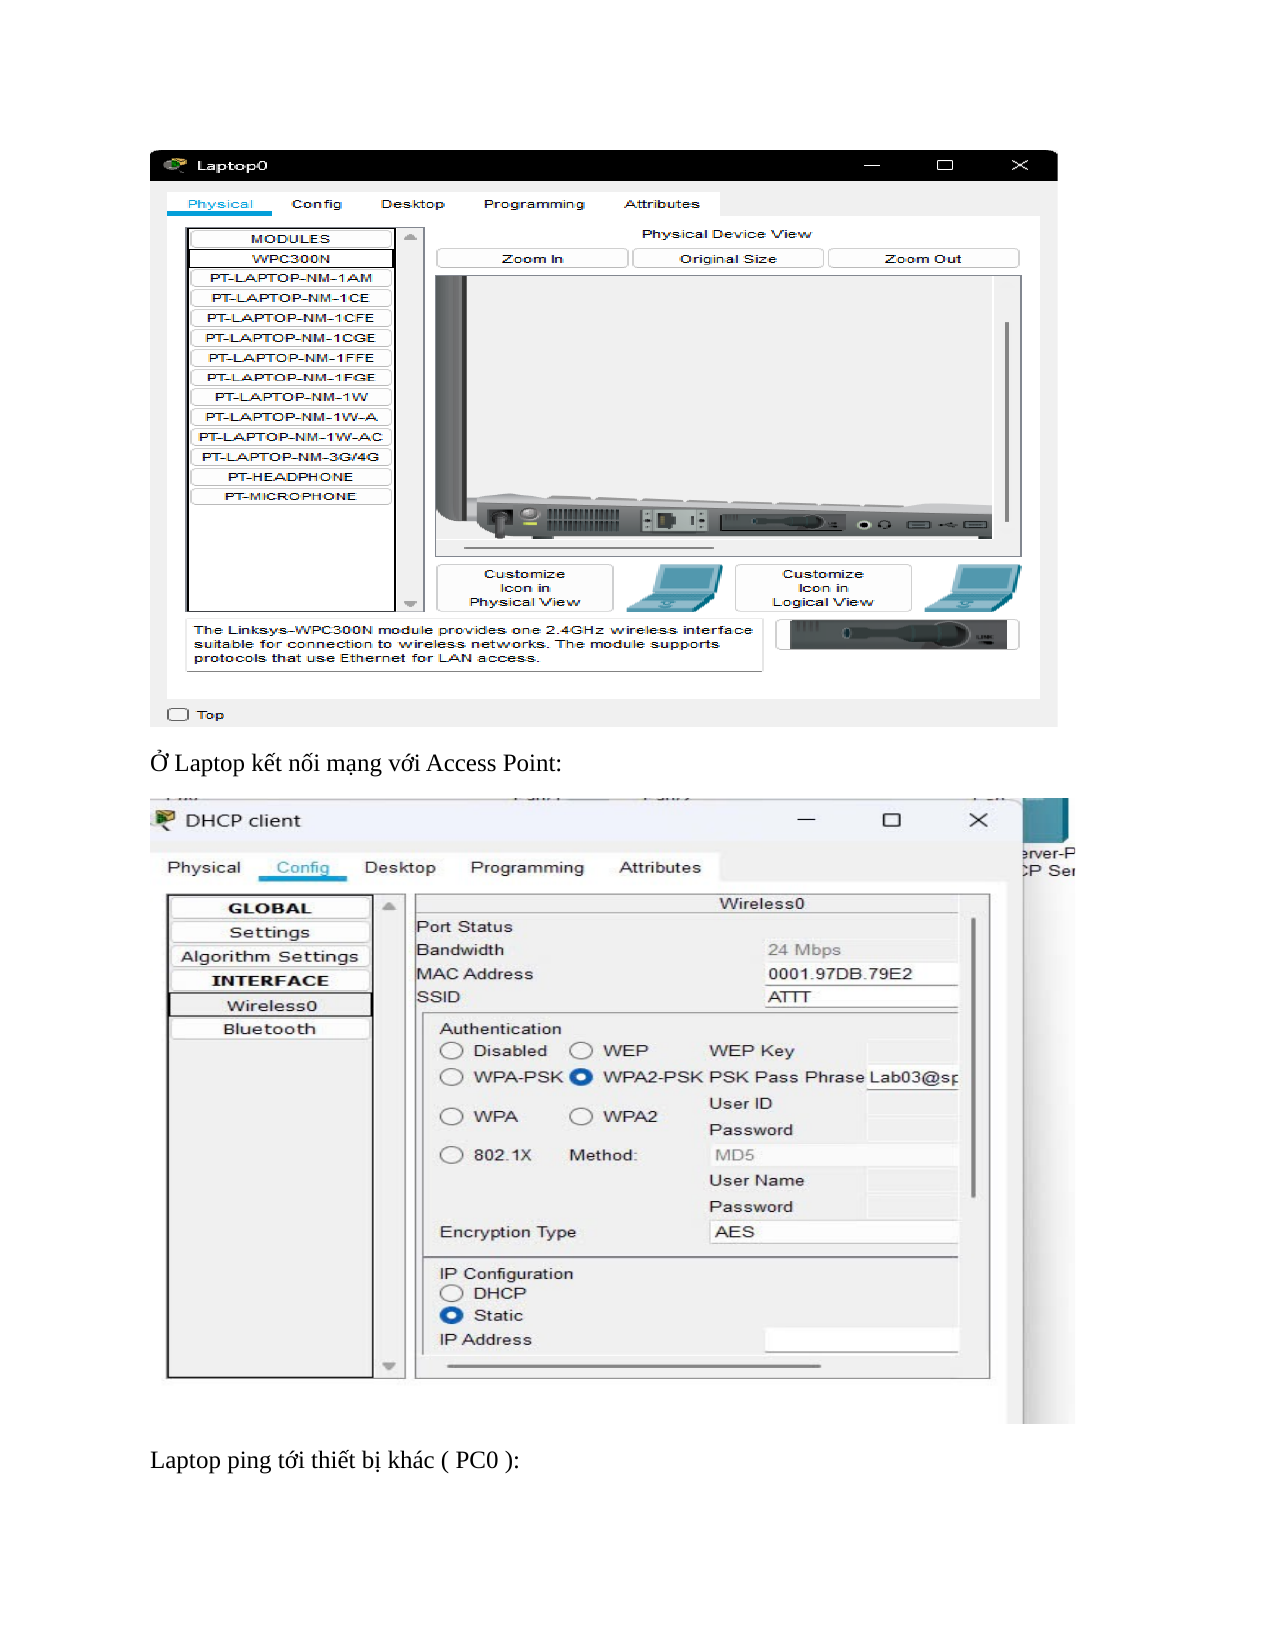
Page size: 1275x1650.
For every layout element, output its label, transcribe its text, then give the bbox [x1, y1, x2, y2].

picture [150, 798, 1075, 1424]
picture [150, 150, 1058, 727]
text Ở Laptop kết nối mạng với Access Point: [150, 748, 1125, 777]
text Laptop ping tới thiết bị khác ( PC0 ): [150, 1445, 1125, 1474]
